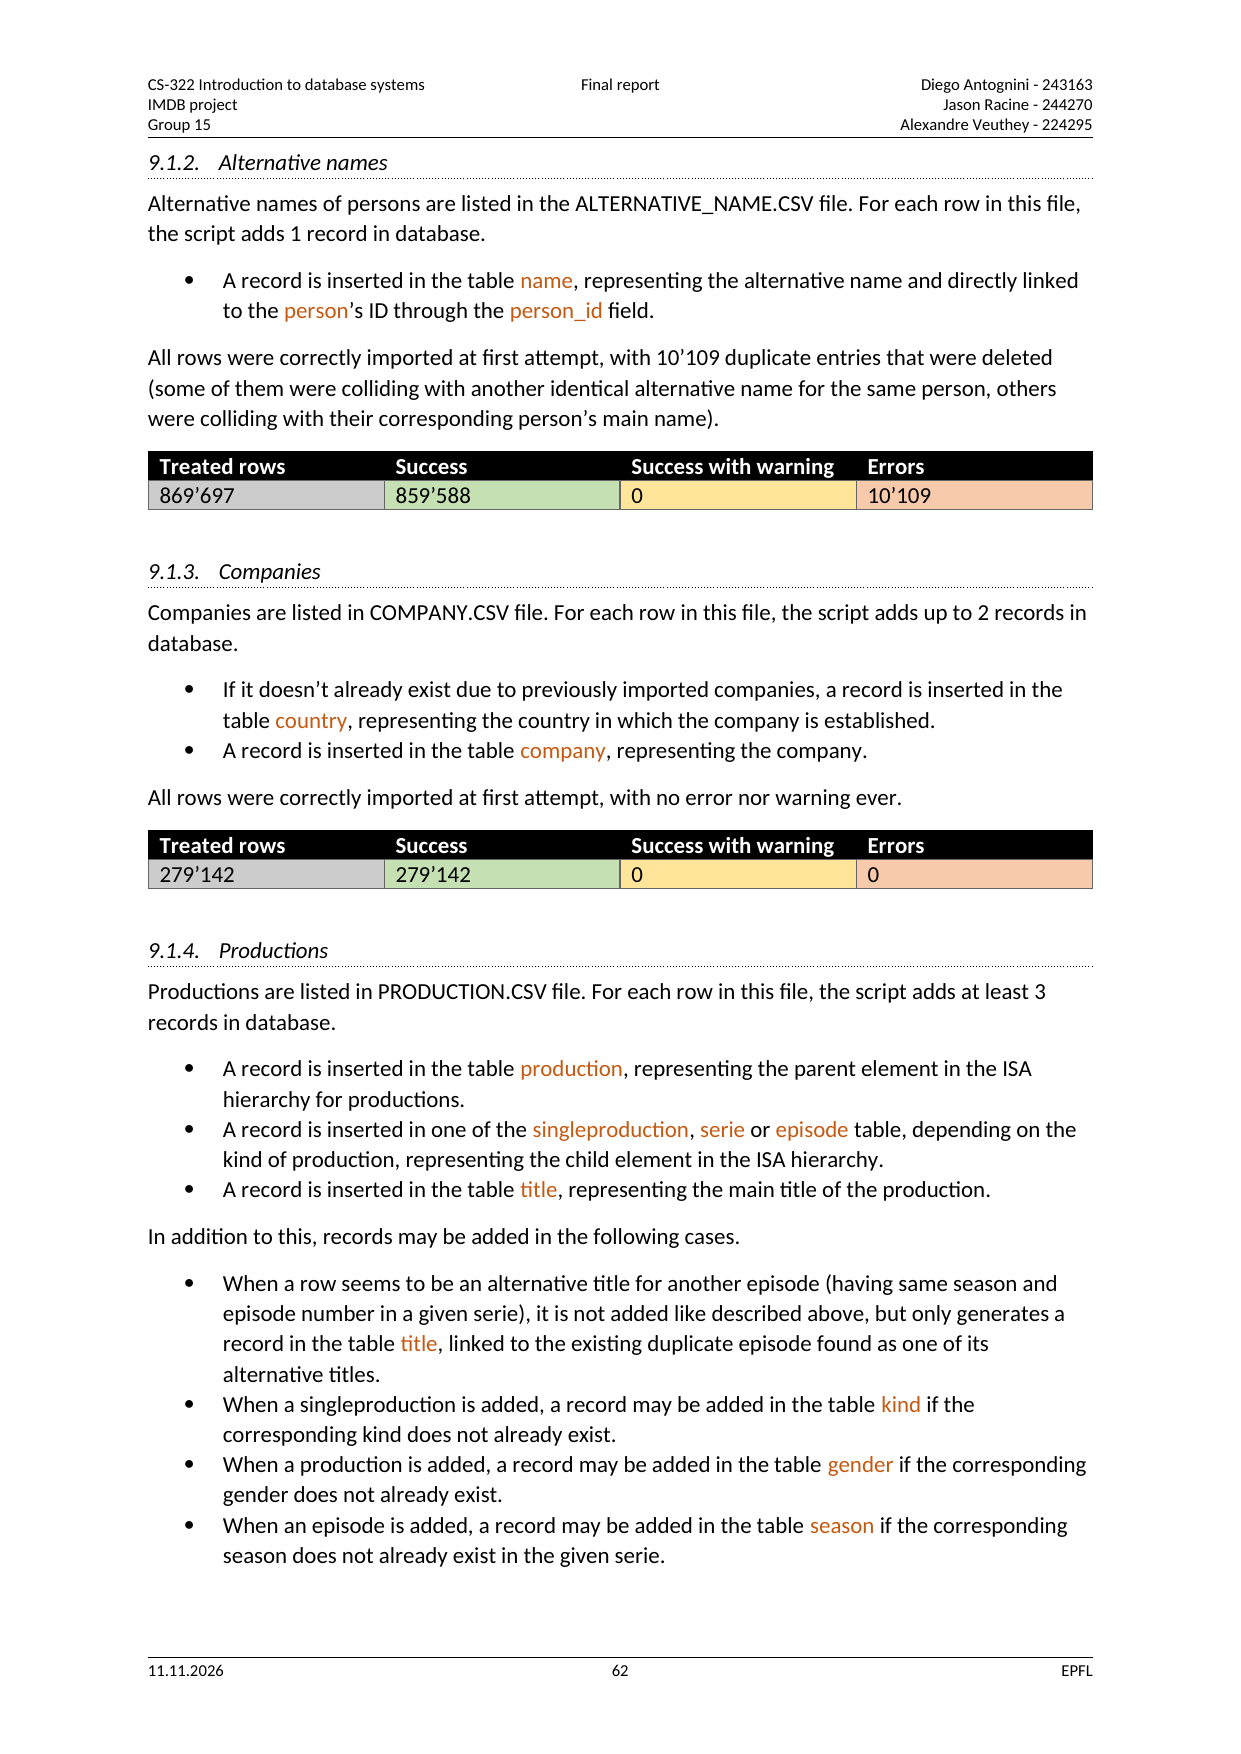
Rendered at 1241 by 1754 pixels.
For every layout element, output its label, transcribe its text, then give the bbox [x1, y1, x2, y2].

table_cell 0 [857, 860, 1092, 888]
subtitle Companies [148, 557, 1093, 588]
list When a singleproduction is added, a record may be added in the table kind if the corresponding kind does not already exist. [185, 1390, 1093, 1448]
table_header Success [385, 452, 619, 480]
text Companies are listed in COMPANY.CSV file. For each row in this file, the script adds up to 2 records in database. [148, 598, 1093, 657]
subtitle Alternative names [148, 148, 1093, 179]
subtitle Productions [148, 936, 1093, 967]
list A record is inserted in one of the singleproduction, serie or episode table, depending on the kind of production, representing the child element in the ISA hierarchy. [185, 1115, 1093, 1173]
list When an episode is added, a record may be added in the table season if the corresponding season does not already exist in the given serie. [185, 1511, 1093, 1569]
text All rows were correctly imported at first attempt, with no error nor warning ever. [148, 783, 1093, 811]
list A record is inserted in the table name, representing the alternative name and directly linked to the person’s ID through the person_id field. [185, 266, 1093, 324]
list When a row seems to be an alternative title for another episode (having same season and episode number in a given serie), it is not added like described above, but only generates a record in the table title, linked to the existing duplicate episode found as one of its alternative titles. [185, 1269, 1093, 1388]
table_cell 10’109 [857, 481, 1092, 509]
table_header Success with warning [621, 831, 856, 859]
table_header Success [385, 831, 619, 859]
list When a production is added, a record may be added in the table gender if the corresponding gender does not already exist. [185, 1450, 1093, 1508]
list A record is inserted in the table production, representing the parent element in the ISA hierarchy for productions. [185, 1054, 1093, 1113]
table_cell 0 [621, 481, 856, 509]
table_header Errors [857, 831, 1092, 859]
list If it doesn’t already exist due to previously imported companies, a record is inserted in the table country, representing the country in which the company is established. [185, 676, 1093, 734]
table_header Errors [857, 452, 1092, 480]
table_header Success with warning [621, 452, 856, 480]
list A record is inserted in the table company, representing the company. [185, 736, 1093, 764]
table_cell 869’697 [149, 481, 384, 509]
table_header Treated rows [149, 452, 384, 480]
table_cell 279’142 [149, 860, 384, 888]
text Productions are listed in PRODUCTION.CSV file. For each row in this file, the script adds at least 3 records in database. [148, 977, 1093, 1036]
text In addition to this, records may be added in the following cases. [148, 1222, 1093, 1250]
table_cell 0 [621, 860, 856, 888]
list A record is inserted in the table title, representing the main title of the production. [185, 1175, 1093, 1203]
table_cell 859’588 [385, 481, 619, 509]
table_header Treated rows [149, 831, 384, 859]
table_cell 279’142 [385, 860, 619, 888]
text Alternative names of persons are listed in the ALTERNATIVE_NAME.CSV file. For each row in this file, the script adds 1 record in database. [148, 189, 1093, 247]
text All rows were correctly imported at first attempt, with 10’109 duplicate entries that were deleted (some of them were colliding with another identical alternative name for the same person, others were colliding with their corresponding person’s main name). [148, 343, 1093, 432]
